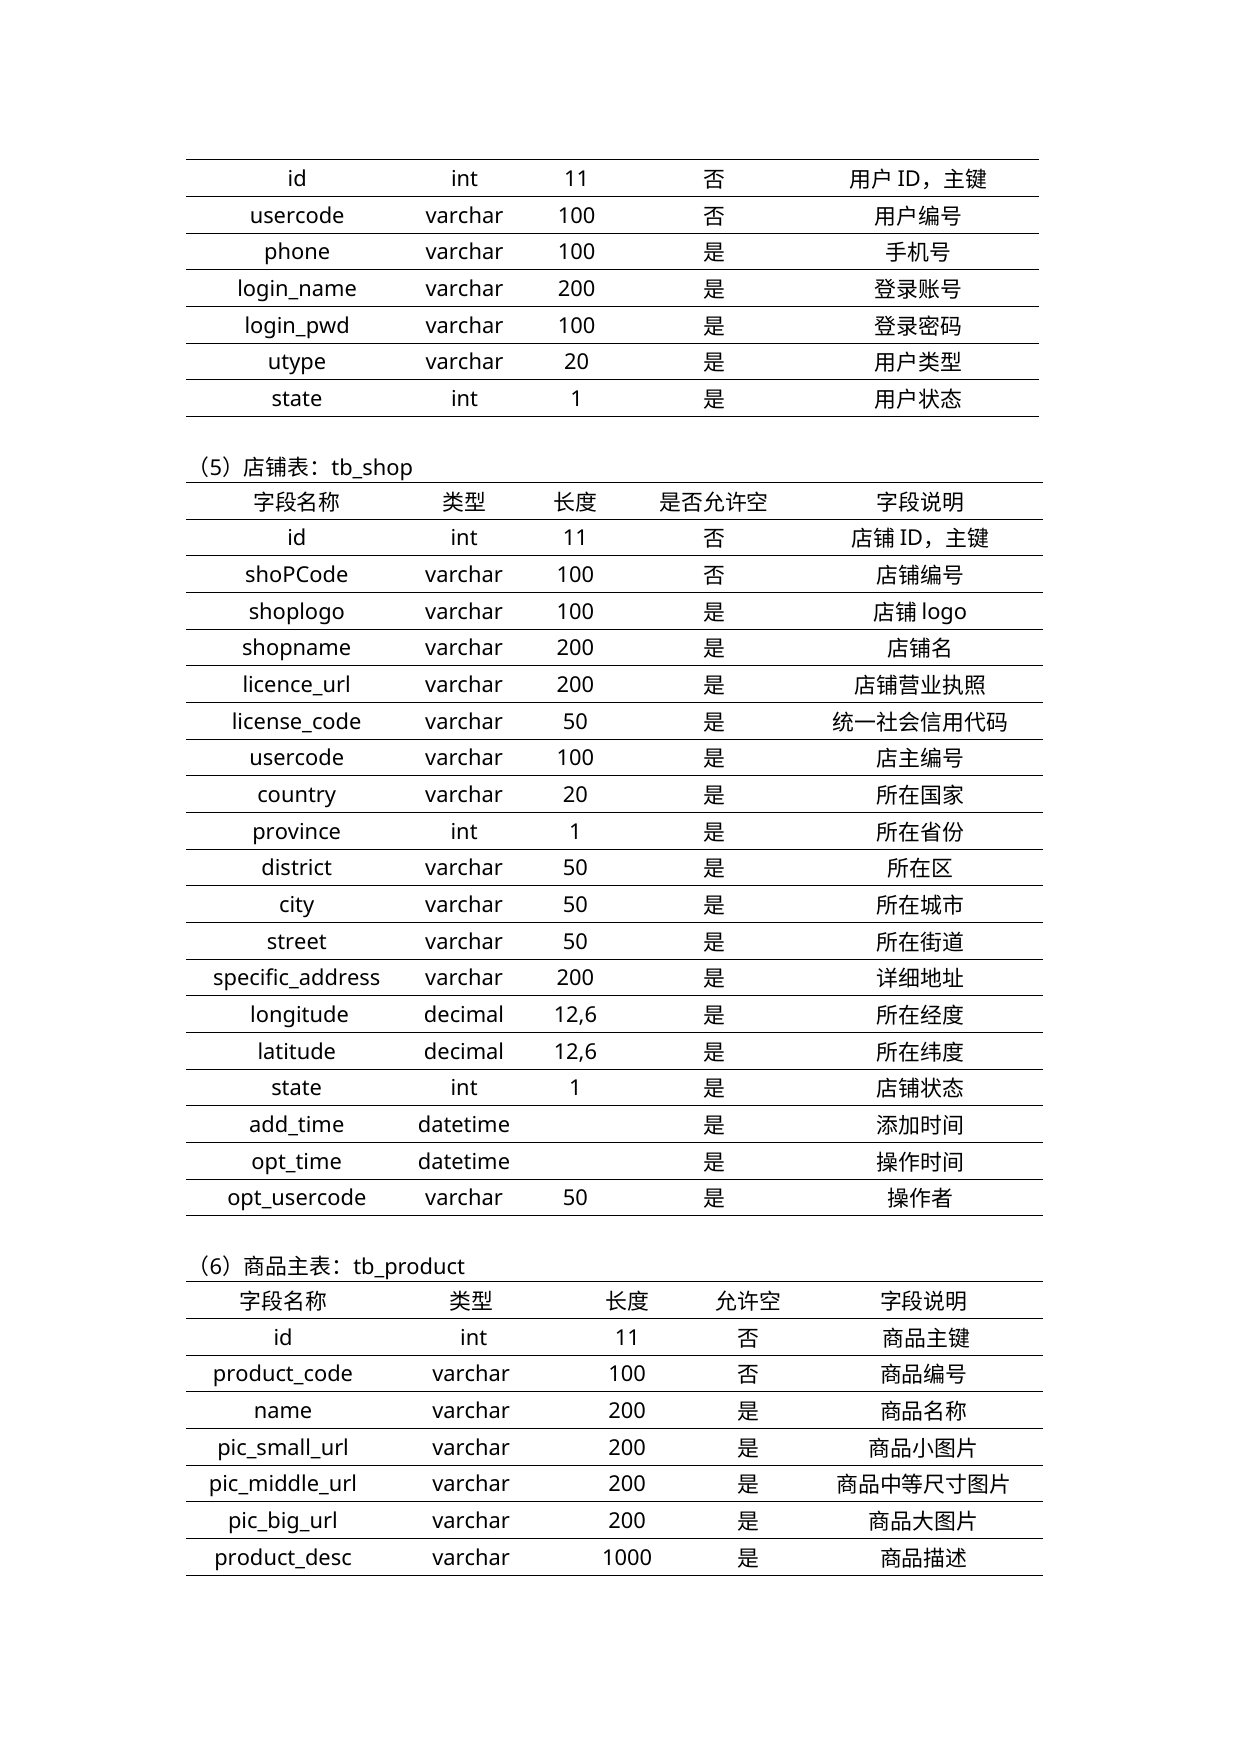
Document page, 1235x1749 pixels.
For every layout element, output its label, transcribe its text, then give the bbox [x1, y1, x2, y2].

table_cell int [380, 1319, 562, 1354]
table_cell 手机号 [797, 234, 1039, 269]
table_cell [521, 1106, 630, 1142]
table_cell 100 [521, 234, 632, 269]
table_cell datetime [407, 1143, 521, 1178]
table_header 长度 [562, 1282, 692, 1318]
table_cell varchar [407, 886, 521, 922]
table_cell 是 [630, 740, 798, 775]
table_cell varchar [408, 270, 521, 306]
table_cell 是 [630, 1070, 798, 1105]
table_cell int [407, 520, 521, 555]
table_cell datetime [407, 1106, 521, 1142]
table_cell 用户状态 [797, 380, 1039, 416]
table_cell 是 [630, 1033, 798, 1068]
table_cell 详细地址 [798, 960, 1042, 995]
table_cell 所在区 [798, 850, 1042, 885]
table_cell 所在经度 [798, 996, 1042, 1032]
table_cell product_code [186, 1356, 380, 1391]
table_cell varchar [407, 593, 521, 628]
table_cell varchar [407, 923, 521, 958]
table_cell longitude [186, 996, 407, 1032]
table_cell 是 [630, 813, 798, 848]
table_cell 200 [562, 1466, 692, 1501]
table_cell 店铺营业执照 [798, 666, 1042, 702]
table_cell id [186, 1319, 380, 1354]
table_cell 商品名称 [804, 1392, 1042, 1428]
table_cell 店铺编号 [798, 556, 1042, 592]
table_cell 是 [630, 996, 798, 1032]
table_cell 200 [562, 1392, 692, 1428]
table_cell street [186, 923, 407, 958]
table_cell 20 [521, 776, 630, 812]
table_cell id [186, 520, 407, 555]
table_cell 登录密码 [797, 307, 1039, 342]
table_cell 否 [630, 556, 798, 592]
table_cell 是 [692, 1392, 804, 1428]
table_cell decimal [407, 996, 521, 1032]
text （6）商品主表：tb_product [187, 1249, 1047, 1281]
table_cell 操作者 [798, 1180, 1042, 1215]
table_cell 是 [632, 344, 797, 379]
table_cell pic_big_url [186, 1502, 380, 1538]
table_cell 200 [521, 960, 630, 995]
table_header 是否允许空 [630, 483, 798, 518]
table_cell varchar [407, 776, 521, 812]
table_cell varchar [380, 1356, 562, 1391]
table_cell state [186, 380, 408, 416]
table_cell varchar [407, 556, 521, 592]
table_cell varchar [407, 740, 521, 775]
table_cell varchar [407, 850, 521, 885]
table_cell 是 [630, 703, 798, 738]
table_cell 100 [521, 740, 630, 775]
table_cell 所在省份 [798, 813, 1042, 848]
table_cell 200 [562, 1429, 692, 1464]
table_cell 用户ID，主键 [797, 160, 1039, 196]
table_header 字段说明 [798, 483, 1042, 518]
table_cell varchar [380, 1466, 562, 1501]
table_cell int [408, 160, 521, 196]
table_cell int [407, 813, 521, 848]
table_cell 用户编号 [797, 197, 1039, 232]
text （5）店铺表：tb_shop [187, 449, 1047, 482]
table_cell 是 [692, 1502, 804, 1538]
table_cell varchar [408, 234, 521, 269]
table_cell 店铺logo [798, 593, 1042, 628]
table_cell shopname [186, 630, 407, 665]
table_header 长度 [521, 483, 630, 518]
table_cell utype [186, 344, 408, 379]
table_cell 否 [630, 520, 798, 555]
table_cell shoPCode [186, 556, 407, 592]
table_header 字段名称 [186, 483, 407, 518]
table_cell 200 [521, 666, 630, 702]
table_cell varchar [407, 1180, 521, 1215]
table_cell 11 [562, 1319, 692, 1354]
table_cell varchar [407, 666, 521, 702]
table_cell 200 [521, 270, 632, 306]
table_cell 商品小图片 [804, 1429, 1042, 1464]
table_cell decimal [407, 1033, 521, 1068]
table_cell 所在国家 [798, 776, 1042, 812]
table_cell 操作时间 [798, 1143, 1042, 1178]
table_cell 店铺名 [798, 630, 1042, 665]
table_cell 是 [630, 850, 798, 885]
table_cell 是 [630, 1180, 798, 1215]
table_cell licence_url [186, 666, 407, 702]
table_cell 店铺状态 [798, 1070, 1042, 1105]
table_cell varchar [380, 1539, 562, 1574]
table_cell latitude [186, 1033, 407, 1068]
table_cell 商品主键 [804, 1319, 1042, 1354]
table_cell 是 [630, 666, 798, 702]
table_cell varchar [380, 1429, 562, 1464]
table_cell 是 [692, 1466, 804, 1501]
table_cell 是 [632, 234, 797, 269]
table_cell [521, 1143, 630, 1178]
table_cell 50 [521, 850, 630, 885]
table_cell opt_time [186, 1143, 407, 1178]
table_cell 11 [521, 520, 630, 555]
table_cell shoplogo [186, 593, 407, 628]
table_cell 50 [521, 886, 630, 922]
table_cell varchar [408, 344, 521, 379]
table_cell 是 [630, 630, 798, 665]
table_cell pic_middle_url [186, 1466, 380, 1501]
table_cell 所在纬度 [798, 1033, 1042, 1068]
table_cell login_pwd [186, 307, 408, 342]
table_cell 12,6 [521, 1033, 630, 1068]
table_cell 是 [630, 593, 798, 628]
table_cell name [186, 1392, 380, 1428]
table_cell 100 [562, 1356, 692, 1391]
table_cell add_time [186, 1106, 407, 1142]
table_cell 所在城市 [798, 886, 1042, 922]
table_header 允许空 [692, 1282, 804, 1318]
table_cell usercode [186, 740, 407, 775]
table_cell pic_small_url [186, 1429, 380, 1464]
table_header 字段说明 [804, 1282, 1042, 1318]
table_cell 商品大图片 [804, 1502, 1042, 1538]
table_cell 否 [692, 1356, 804, 1391]
table_cell 50 [521, 703, 630, 738]
table_cell login_name [186, 270, 408, 306]
table_cell 是 [632, 380, 797, 416]
table_cell 是 [630, 776, 798, 812]
table_cell 200 [562, 1502, 692, 1538]
table_cell 1 [521, 813, 630, 848]
table_cell phone [186, 234, 408, 269]
table_cell 添加时间 [798, 1106, 1042, 1142]
table_cell 是 [632, 270, 797, 306]
table_cell opt_usercode [186, 1180, 407, 1215]
table_cell varchar [380, 1502, 562, 1538]
table_cell 是 [692, 1429, 804, 1464]
table_cell varchar [407, 960, 521, 995]
table_cell 是 [630, 923, 798, 958]
table_cell id [186, 160, 408, 196]
table_cell 是 [630, 1143, 798, 1178]
table_cell 是 [632, 307, 797, 342]
table_cell 1000 [562, 1539, 692, 1574]
table_cell license_code [186, 703, 407, 738]
table_cell 是 [692, 1539, 804, 1574]
table_cell district [186, 850, 407, 885]
table_cell usercode [186, 197, 408, 232]
table_cell 1 [521, 1070, 630, 1105]
table_cell 50 [521, 923, 630, 958]
table_cell specific_address [186, 960, 407, 995]
table_cell 商品描述 [804, 1539, 1042, 1574]
table_cell 否 [632, 197, 797, 232]
table_cell country [186, 776, 407, 812]
table_header 类型 [380, 1282, 562, 1318]
table_cell varchar [380, 1392, 562, 1428]
table_header 字段名称 [186, 1282, 380, 1318]
table_cell 登录账号 [797, 270, 1039, 306]
table_cell 商品编号 [804, 1356, 1042, 1391]
table_cell 11 [521, 160, 632, 196]
table_cell 是 [630, 1106, 798, 1142]
table_cell 100 [521, 197, 632, 232]
table_cell 否 [632, 160, 797, 196]
table_cell province [186, 813, 407, 848]
table_cell 统一社会信用代码 [798, 703, 1042, 738]
table_cell 是 [630, 960, 798, 995]
table_cell 所在街道 [798, 923, 1042, 958]
table_cell varchar [408, 307, 521, 342]
table_cell varchar [408, 197, 521, 232]
table_cell 店主编号 [798, 740, 1042, 775]
table_cell varchar [407, 703, 521, 738]
table_cell 100 [521, 307, 632, 342]
table_cell 200 [521, 630, 630, 665]
table_cell 是 [630, 886, 798, 922]
table_cell int [407, 1070, 521, 1105]
table_cell 20 [521, 344, 632, 379]
table_cell 100 [521, 593, 630, 628]
table_cell product_desc [186, 1539, 380, 1574]
table_cell 否 [692, 1319, 804, 1354]
table_cell 商品中等尺寸图片 [804, 1466, 1042, 1501]
table_cell 用户类型 [797, 344, 1039, 379]
table_cell city [186, 886, 407, 922]
table_cell state [186, 1070, 407, 1105]
table_cell 店铺ID，主键 [798, 520, 1042, 555]
table_cell 50 [521, 1180, 630, 1215]
table_cell int [408, 380, 521, 416]
table_cell 12,6 [521, 996, 630, 1032]
table_cell varchar [407, 630, 521, 665]
table_header 类型 [407, 483, 521, 518]
table_cell 1 [521, 380, 632, 416]
table_cell 100 [521, 556, 630, 592]
